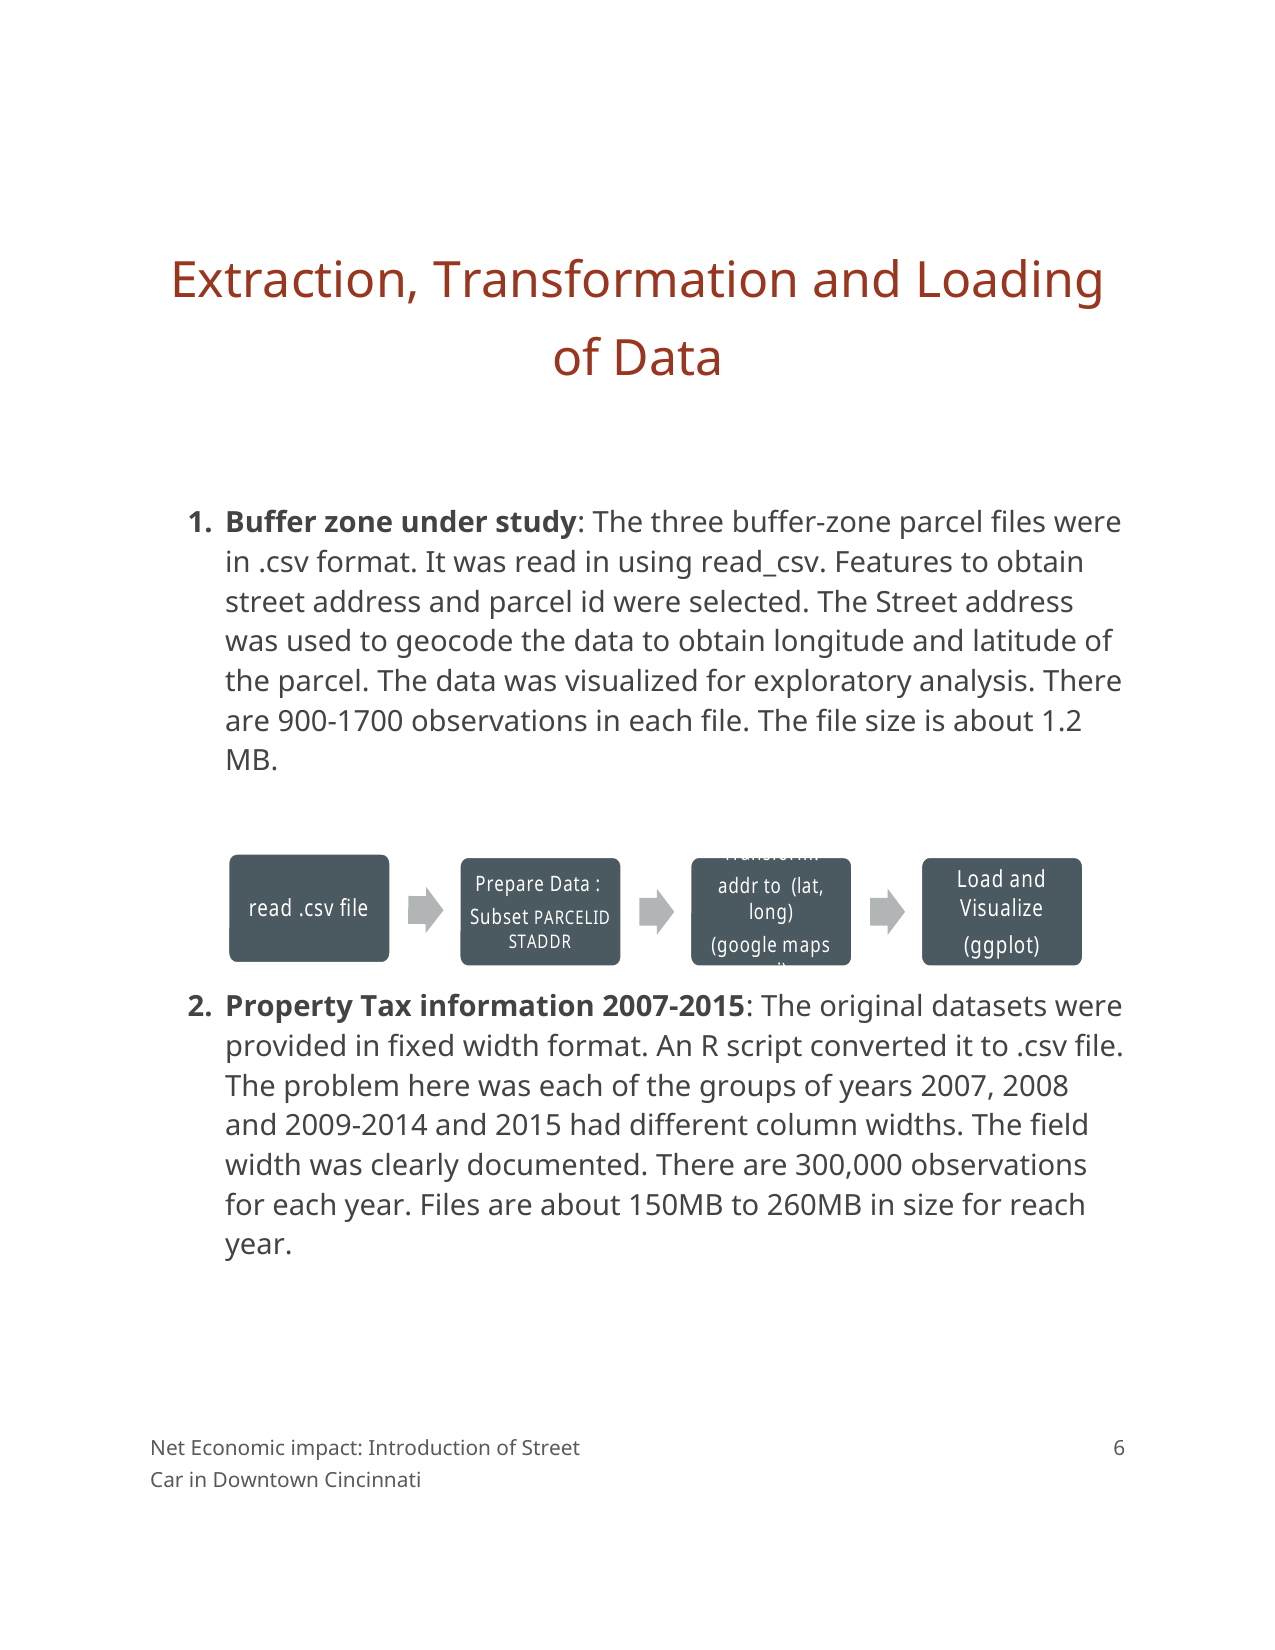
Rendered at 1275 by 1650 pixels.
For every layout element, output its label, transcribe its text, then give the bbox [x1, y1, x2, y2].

subtitle Extraction, Transformation and Loading of Data [150, 244, 1125, 391]
list Buffer zone under study: The three buffer-zone parcel files were in .csv format. It was read in using read_csv. Features to obtain street address and parcel id were selected. The Street address was used to geocode the data to obtain longitude and latitude of the parcel. The data was visualized for exploratory analysis. There are 900-1700 observations in each file. The file size is about 1.2 MB. [187, 501, 1125, 779]
list Property Tax information 2007-2015: The original datasets were provided in fixed width format. An R script converted it to .csv file. The problem here was each of the groups of years 2007, 2008 and 2009-2014 and 2015 had different column widths. The field width was clearly documented. There are 300,000 observations for each year. Files are about 150MB to 260MB in size for reach year. [187, 986, 1125, 1263]
